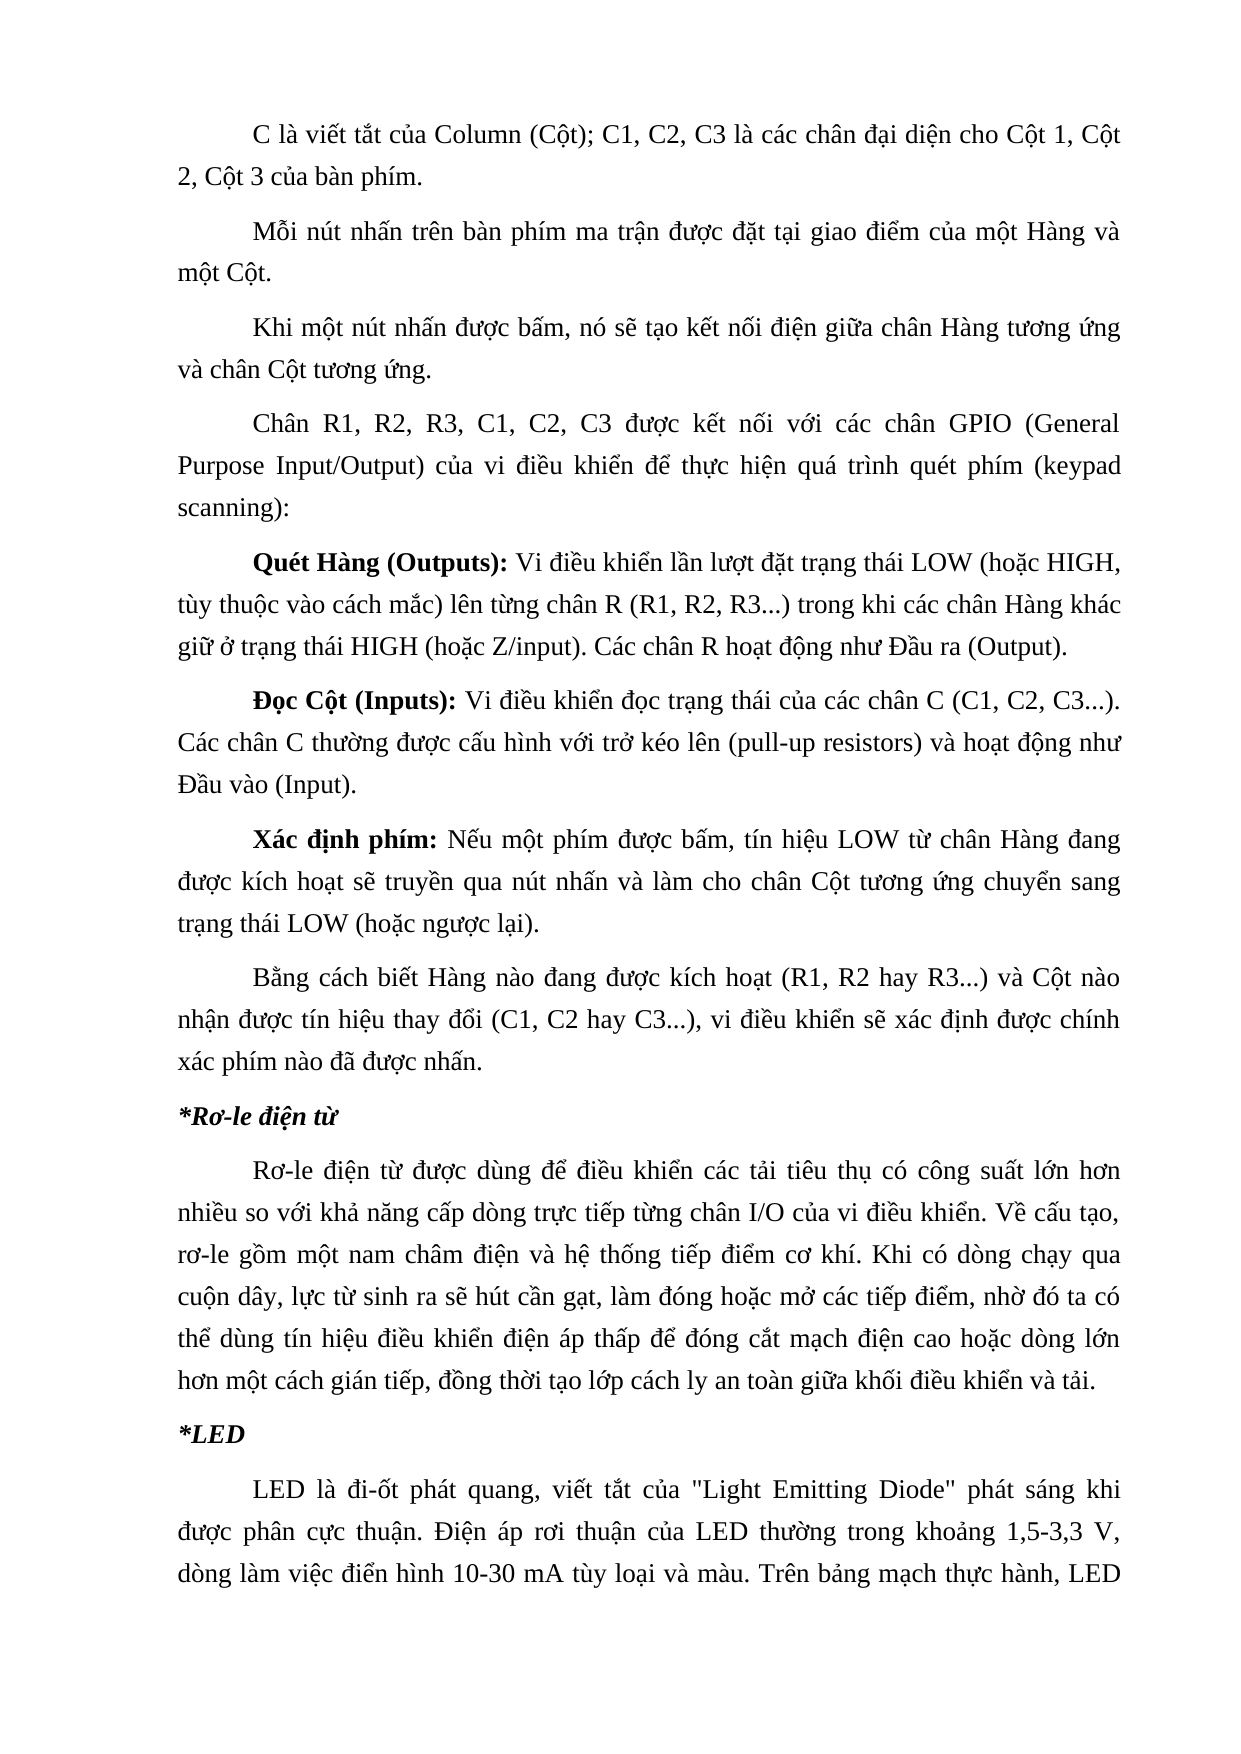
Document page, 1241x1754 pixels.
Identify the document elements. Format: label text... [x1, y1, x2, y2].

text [177, 1473, 1122, 1588]
text *LED [177, 1418, 1122, 1450]
text *Rơ-le điện từ [177, 1100, 1122, 1131]
text Bằng cách biết Hàng nào đang được kích hoạt (R1, R2 hay R3...) và Cột nào nhận được tín hiệu thay đổi (C1, C2 hay C3...), vi điều khiển sẽ xác định được chính xác phím nào đã được nhấn. [177, 961, 1122, 1076]
text Chân R1, R2, R3, C1, C2, C3 được kết nối với các chân GPIO (General Purpose Input/Output) của vi điều khiển để thực hiện quá trình quét phím (keypad scanning): [177, 407, 1122, 523]
text C là viết tắt của Column (Cột); C1, C2, C3 là các chân đại diện cho Cột 1, Cột 2, Cột 3 của bàn phím. [177, 118, 1122, 191]
text Quét Hàng (Outputs): Vi điều khiển lần lượt đặt trạng thái LOW (hoặc HIGH, tùy thuộc vào cách mắc) lên từng chân R (R1, R2, R3...) trong khi các chân Hàng khác giữ ở trạng thái HIGH (hoặc Z/input). Các chân R hoạt động như Đầu ra (Output). [177, 546, 1122, 661]
text Mỗi nút nhấn trên bàn phím ma trận được đặt tại giao điểm của một Hàng và một Cột. [177, 214, 1122, 288]
text Xác định phím: Nếu một phím được bấm, tín hiệu LOW từ chân Hàng đang được kích hoạt sẽ truyền qua nút nhấn và làm cho chân Cột tương ứng chuyển sang trạng thái LOW (hoặc ngược lại). [177, 823, 1122, 938]
text Rơ-le điện từ được dùng để điều khiển các tải tiêu thụ có công suất lớn hơn nhiều so với khả năng cấp dòng trực tiếp từng chân I/O của vi điều khiển. Về cấu tạo, rơ-le gồm một nam châm điện và hệ thống tiếp điểm cơ khí. Khi có dòng chạy qua cuộn dây, lực từ sinh ra sẽ hút cần gạt, làm đóng hoặc mở các tiếp điểm, nhờ đó ta có thể dùng tín hiệu điều khiển điện áp thấp để đóng cắt mạch điện cao hoặc dòng lớn hơn một cách gián tiếp, đồng thời tạo lớp cách ly an toàn giữa khối điều khiển và tải. [177, 1154, 1122, 1395]
text Đọc Cột (Inputs): Vi điều khiển đọc trạng thái của các chân C (C1, C2, C3...). Các chân C thường được cấu hình với trở kéo lên (pull-up resistors) và hoạt động như Đầu vào (Input). [177, 684, 1122, 799]
text Khi một nút nhấn được bấm, nó sẽ tạo kết nối điện giữa chân Hàng tương ứng và chân Cột tương ứng. [177, 311, 1122, 384]
